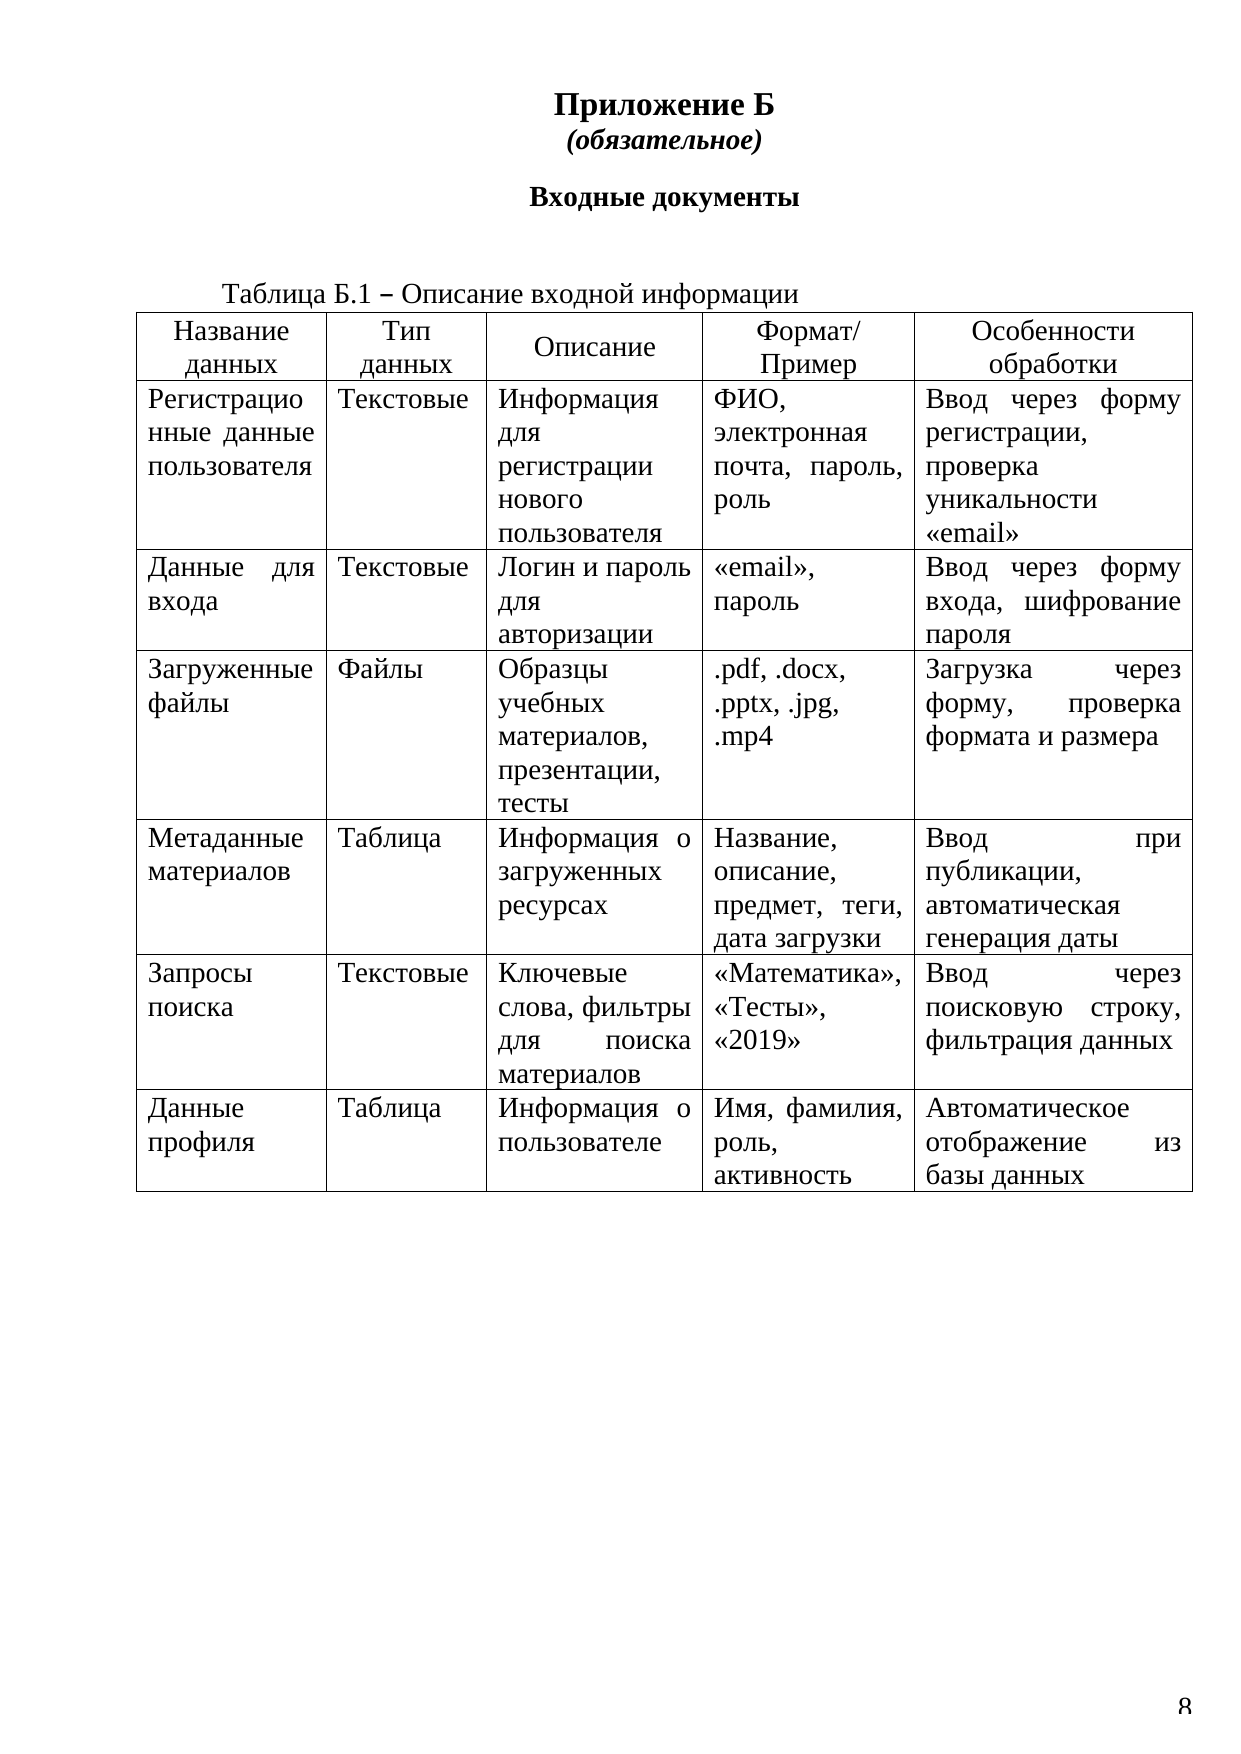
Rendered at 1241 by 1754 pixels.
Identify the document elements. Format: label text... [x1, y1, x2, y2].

table_header Формат/ Пример [703, 313, 914, 380]
table_cell «email», пароль [703, 550, 914, 650]
table_cell Имя, фамилия, роль, активность [703, 1090, 914, 1191]
table_cell Текстовые [327, 550, 486, 650]
table_cell Логин и пароль для авторизации [487, 550, 702, 650]
table_cell Информация о загруженных ресурсах [487, 820, 702, 954]
table_header Описание [487, 313, 702, 380]
table_cell Таблица [327, 1090, 486, 1191]
table_header Особенности обработки [915, 313, 1192, 380]
table_cell Метаданные материалов [137, 820, 326, 954]
table_cell Таблица [327, 820, 486, 954]
table_cell Загрузка через форму, проверка формата и размера [915, 651, 1192, 819]
text Приложение Б [148, 84, 1181, 122]
table_cell Название, описание, предмет, теги, дата загрузки [703, 820, 914, 954]
text Таблица Б.1 – Описание входной информации [148, 272, 1181, 312]
table_cell Ввод через поисковую строку, фильтрация данных [915, 955, 1192, 1089]
table_cell Ввод при публикации, автоматическая генерация даты [915, 820, 1192, 954]
table_cell .pdf, .docx, .pptx, .jpg, .mp4 [703, 651, 914, 819]
table_header Название данных [137, 313, 326, 380]
table_cell Данные профиля [137, 1090, 326, 1191]
table_cell Ввод через форму регистрации, проверка уникальности «email» [915, 381, 1192, 548]
text (обязательное) [148, 122, 1181, 156]
table_cell «Математика», «Тесты», «2019» [703, 955, 914, 1089]
table_cell Информация о пользователе [487, 1090, 702, 1191]
table_cell Информация для регистрации нового пользователя [487, 381, 702, 548]
table_header Тип данных [327, 313, 486, 380]
table_cell Текстовые [327, 381, 486, 548]
table_cell Загруженные файлы [137, 651, 326, 819]
table_cell Ввод через форму входа, шифрование пароля [915, 550, 1192, 650]
table_cell Образцы учебных материалов, презентации, тесты [487, 651, 702, 819]
table_cell Запросы поиска [137, 955, 326, 1089]
table_cell ФИО, электронная почта, пароль, роль [703, 381, 914, 548]
table_cell Данные для входа [137, 550, 326, 650]
table_cell Автоматическое отображение из базы данных [915, 1090, 1192, 1191]
table_cell Ключевые слова, фильтры для поиска материалов [487, 955, 702, 1089]
table_cell Текстовые [327, 955, 486, 1089]
table_cell Файлы [327, 651, 486, 819]
table_cell Регистрационные данные пользователя [137, 381, 326, 548]
text Входные документы [148, 179, 1181, 213]
